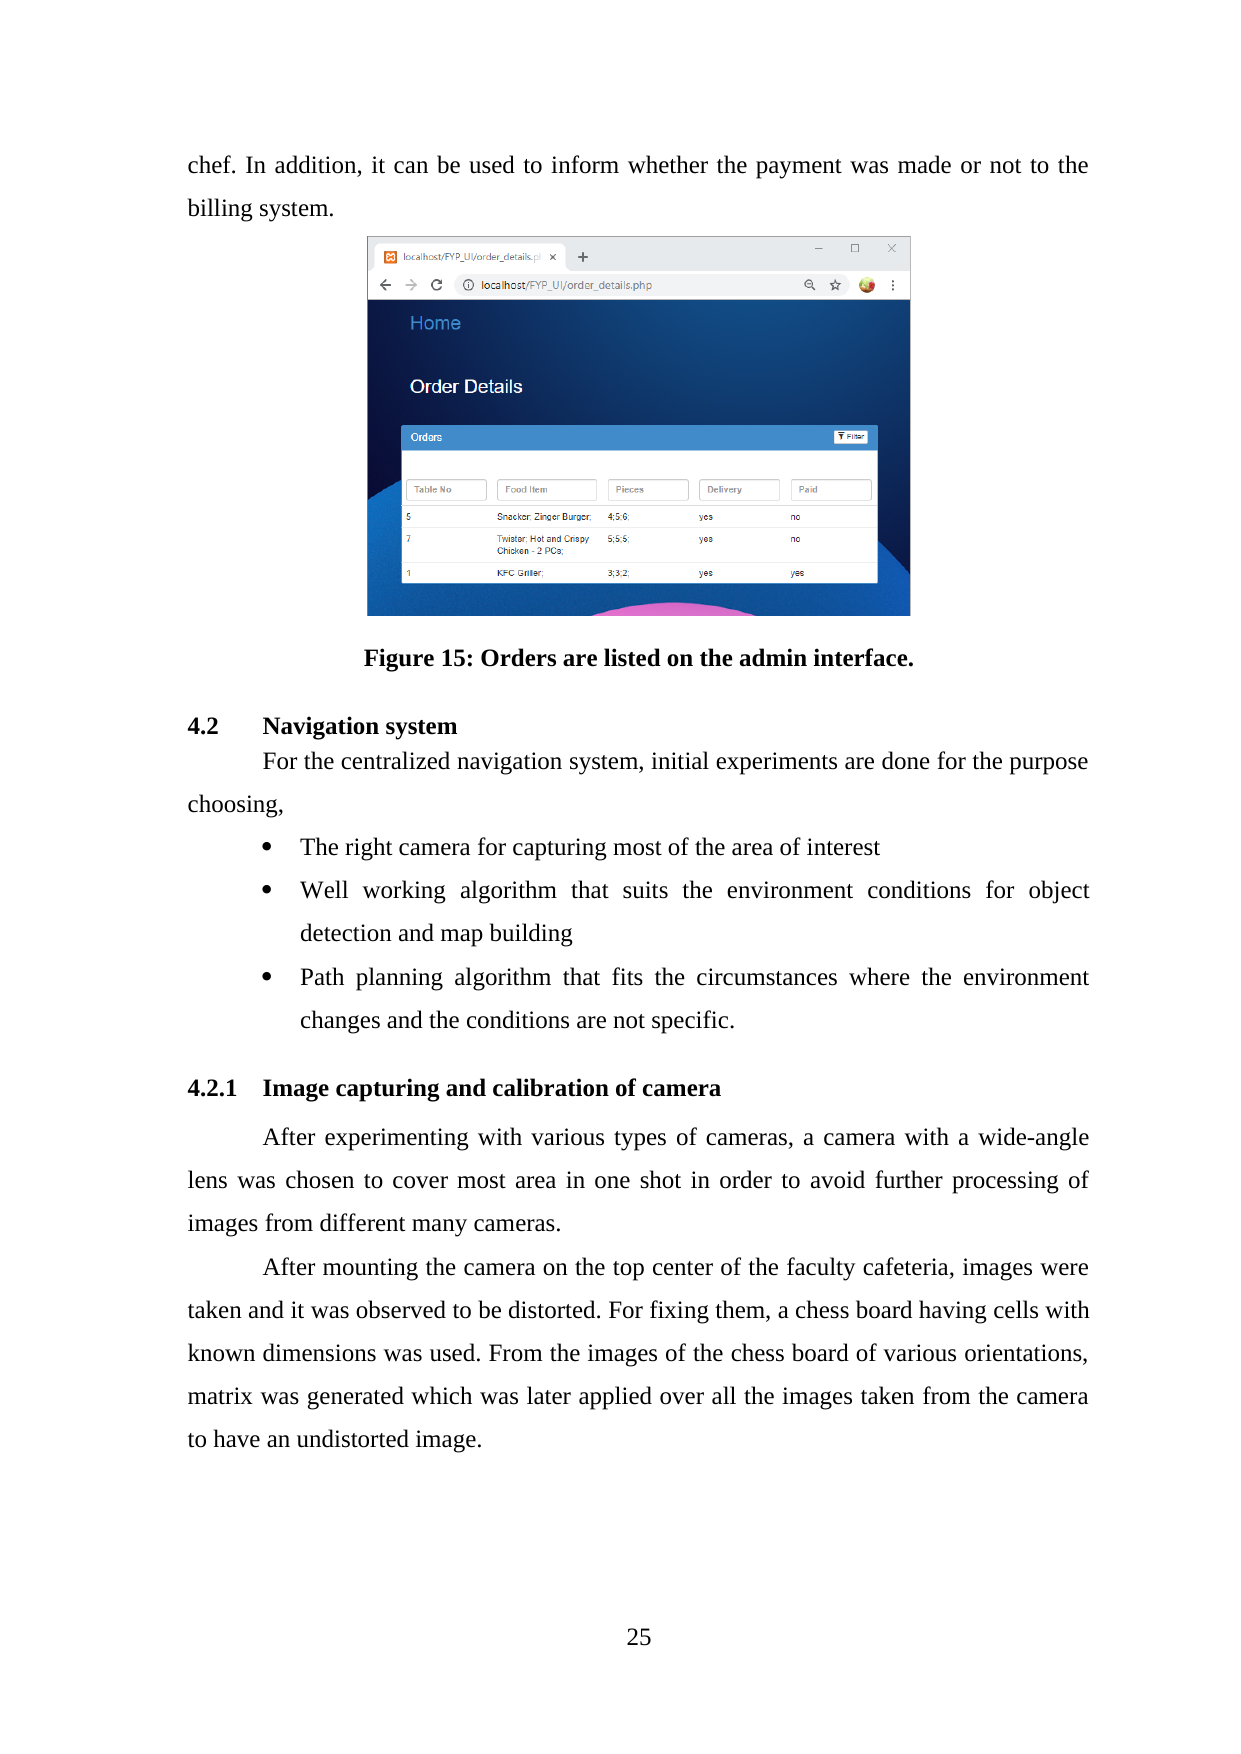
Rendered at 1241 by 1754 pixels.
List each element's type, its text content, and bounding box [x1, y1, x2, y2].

picture [367, 236, 911, 616]
text After mounting the camera on the top center of the faculty cafeteria, images were taken and it was observed to be distorted. For fixing them, a chess board having cells with known dimensions was used. From the images of the chess board of various orientations, matrix was generated which was later applied over all the images taken from the camera to have an undistorted image. [187, 1252, 1090, 1453]
subtitle 4.2 Navigation system [187, 711, 1090, 740]
list The right camera for capturing most of the area of interest [262, 832, 1090, 861]
list Path planning algorithm that fits the circumstances where the environment changes and the conditions are not specific. [262, 962, 1090, 1033]
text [187, 150, 1090, 222]
text For the centralized navigation system, initial experiments are done for the purpose choosing, [187, 746, 1090, 818]
text After experimenting with various types of cameras, a camera with a wide-angle lens was chosen to cover most area in one shot in order to avoid further processing of images from different many cameras. [187, 1122, 1090, 1237]
subtitle 4.2.1 Image capturing and calibration of camera [187, 1073, 1090, 1102]
list Well working algorithm that suits the environment conditions for object detection and map building [262, 875, 1090, 947]
